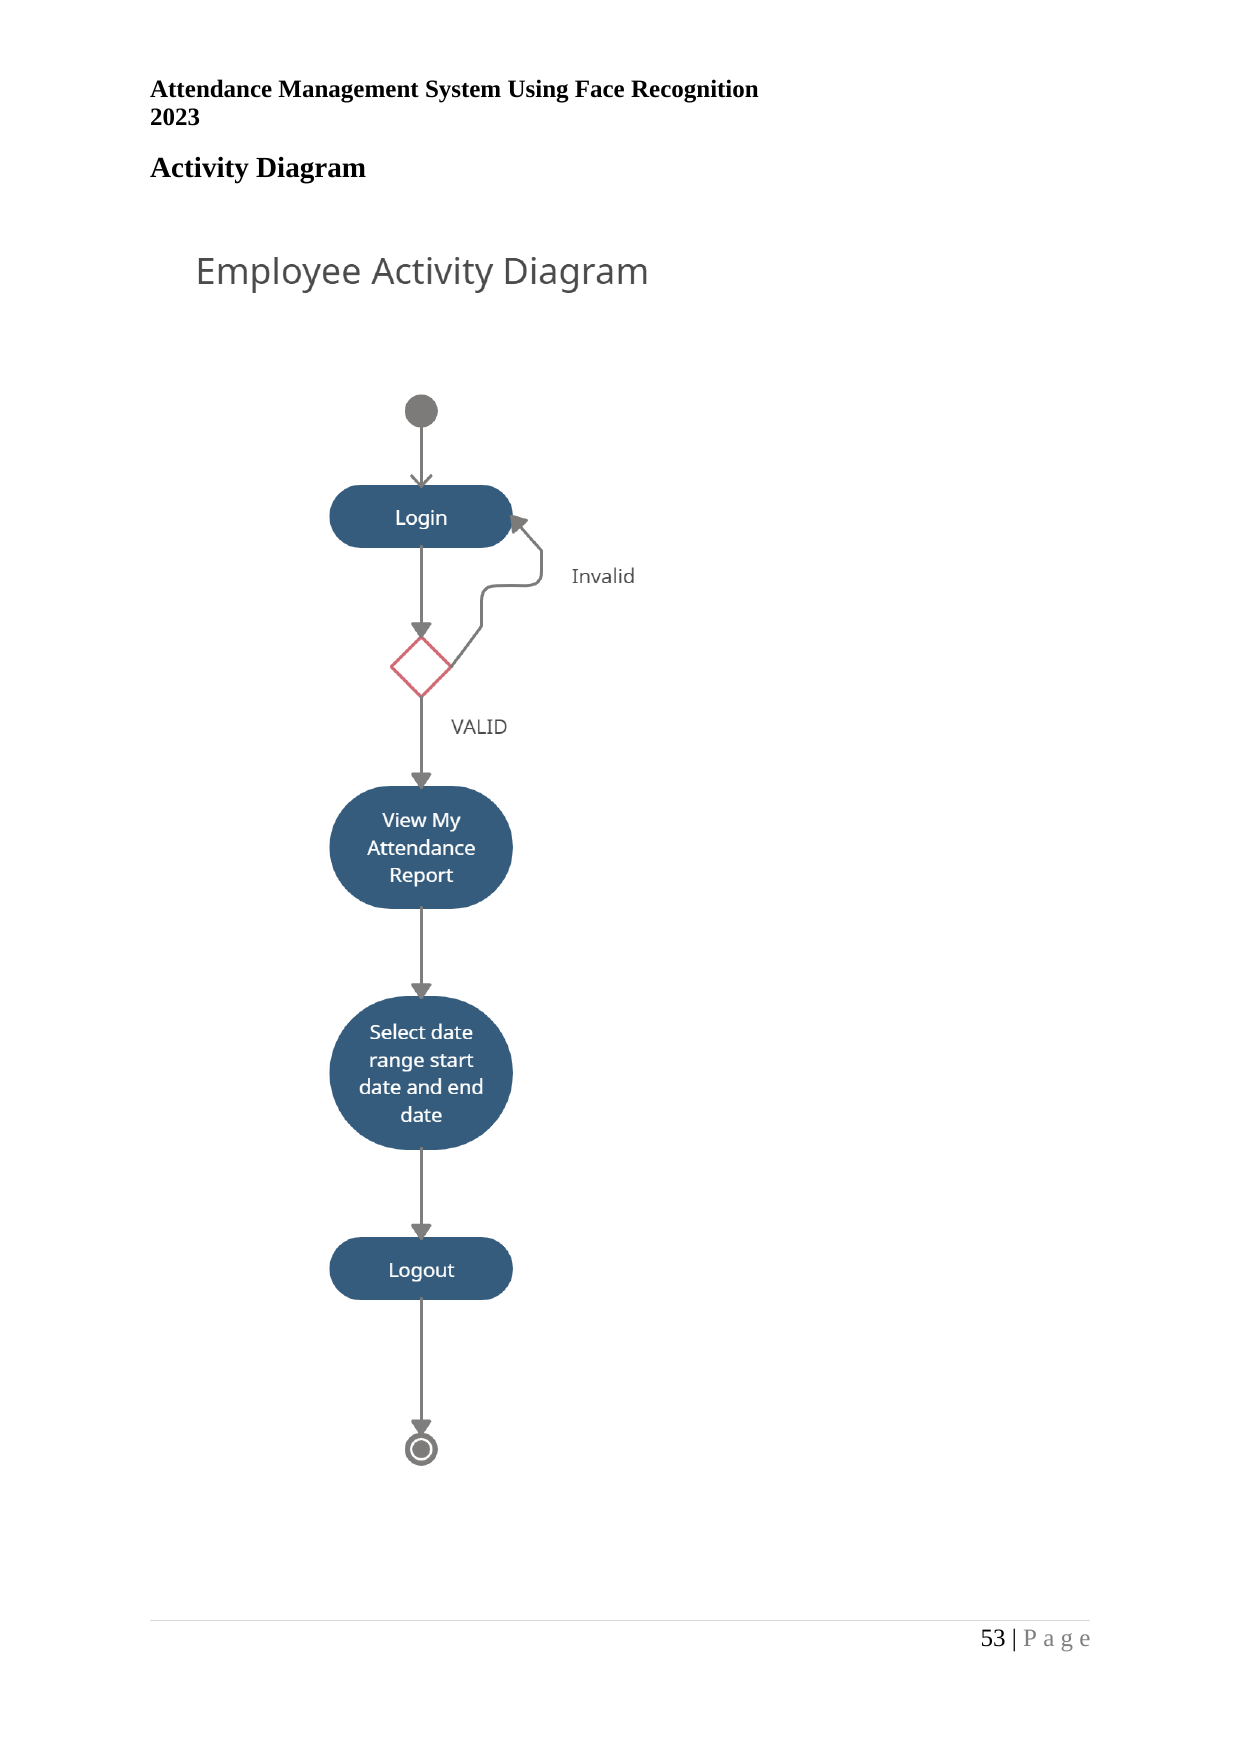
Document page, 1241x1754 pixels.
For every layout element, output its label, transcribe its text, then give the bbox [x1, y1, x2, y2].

text Activity Diagram [150, 150, 1090, 183]
picture [150, 201, 767, 1494]
